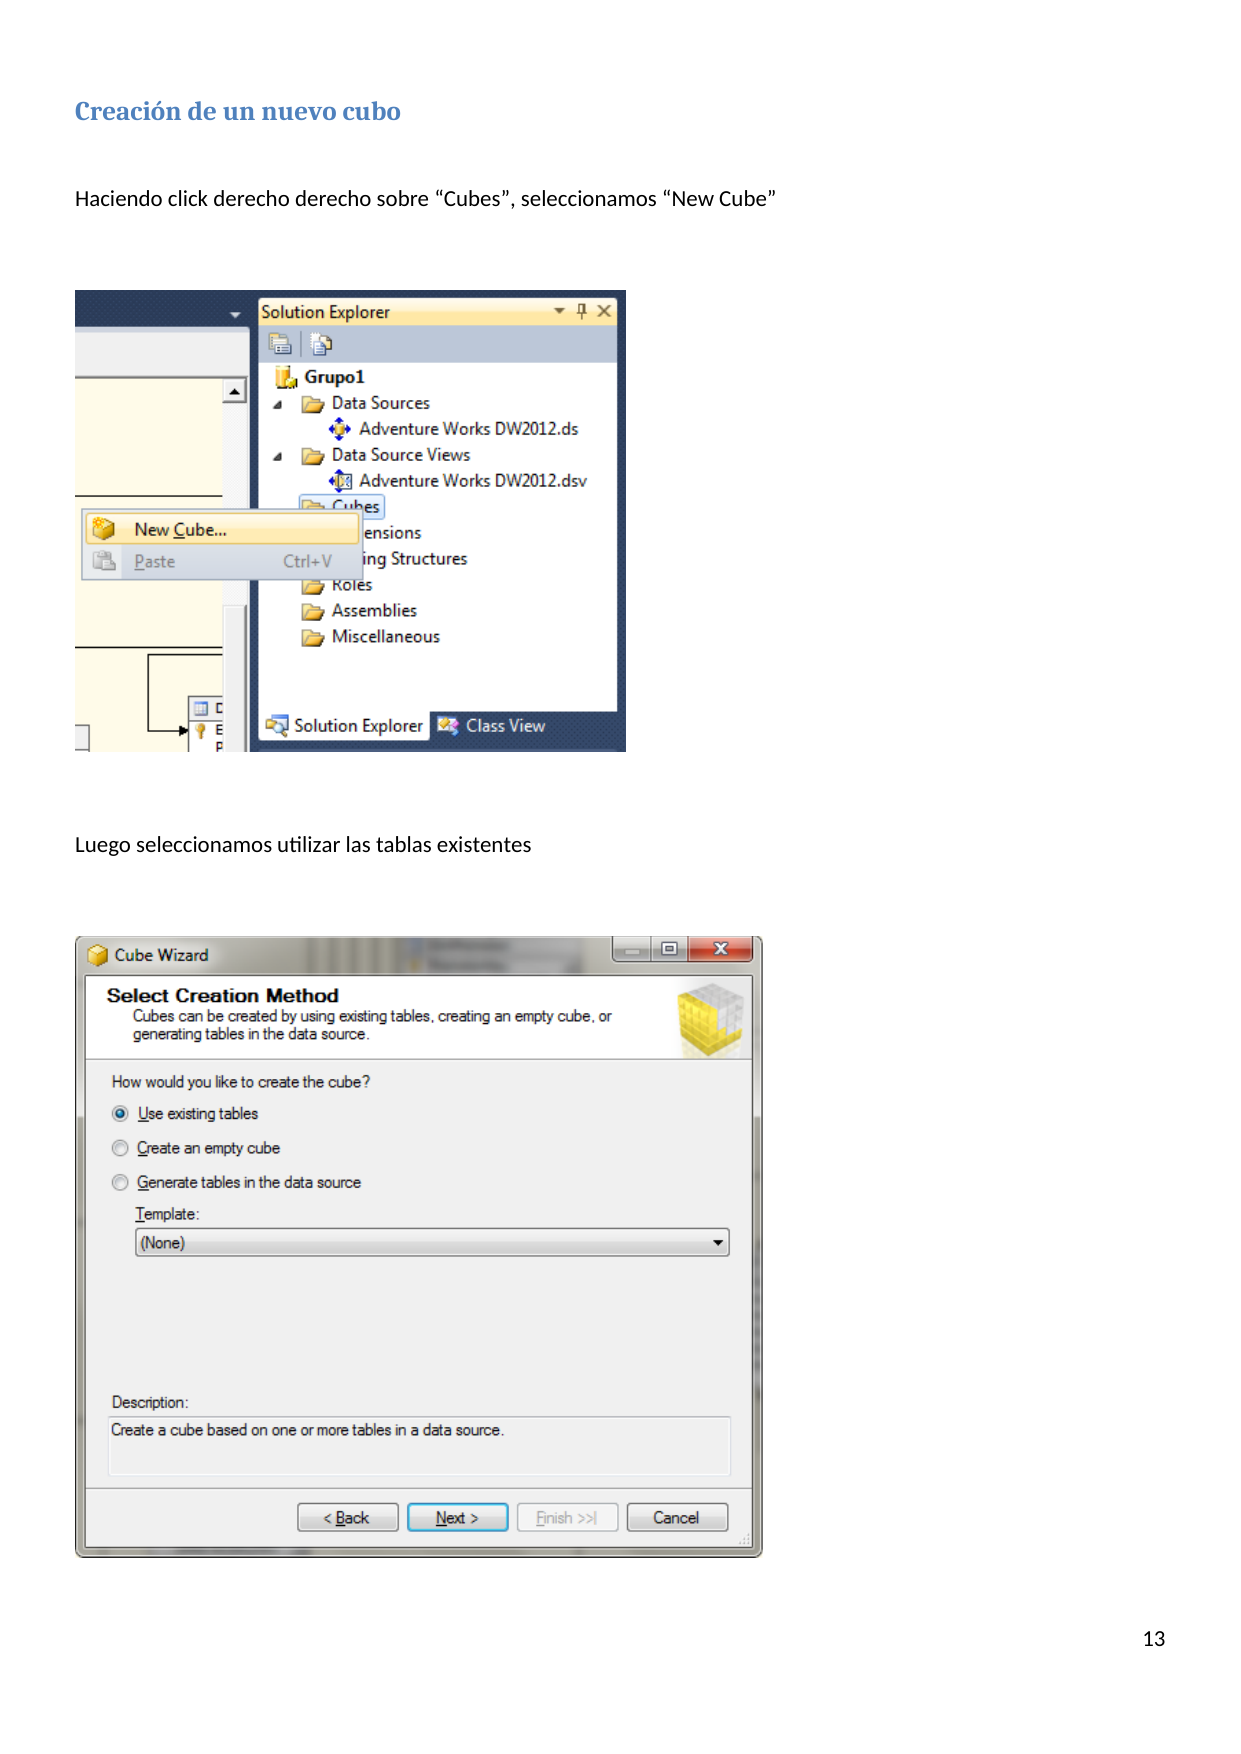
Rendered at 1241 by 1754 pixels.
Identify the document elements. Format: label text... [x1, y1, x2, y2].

picture [75, 290, 626, 752]
text Haciendo click derecho derecho sobre “Cubes”, seleccionamos “New Cube” [75, 184, 1165, 213]
picture [75, 936, 763, 1558]
subtitle Creación de un nuevo cubo [75, 96, 1165, 127]
text Luego seleccionamos utilizar las tablas existentes [75, 830, 1165, 858]
